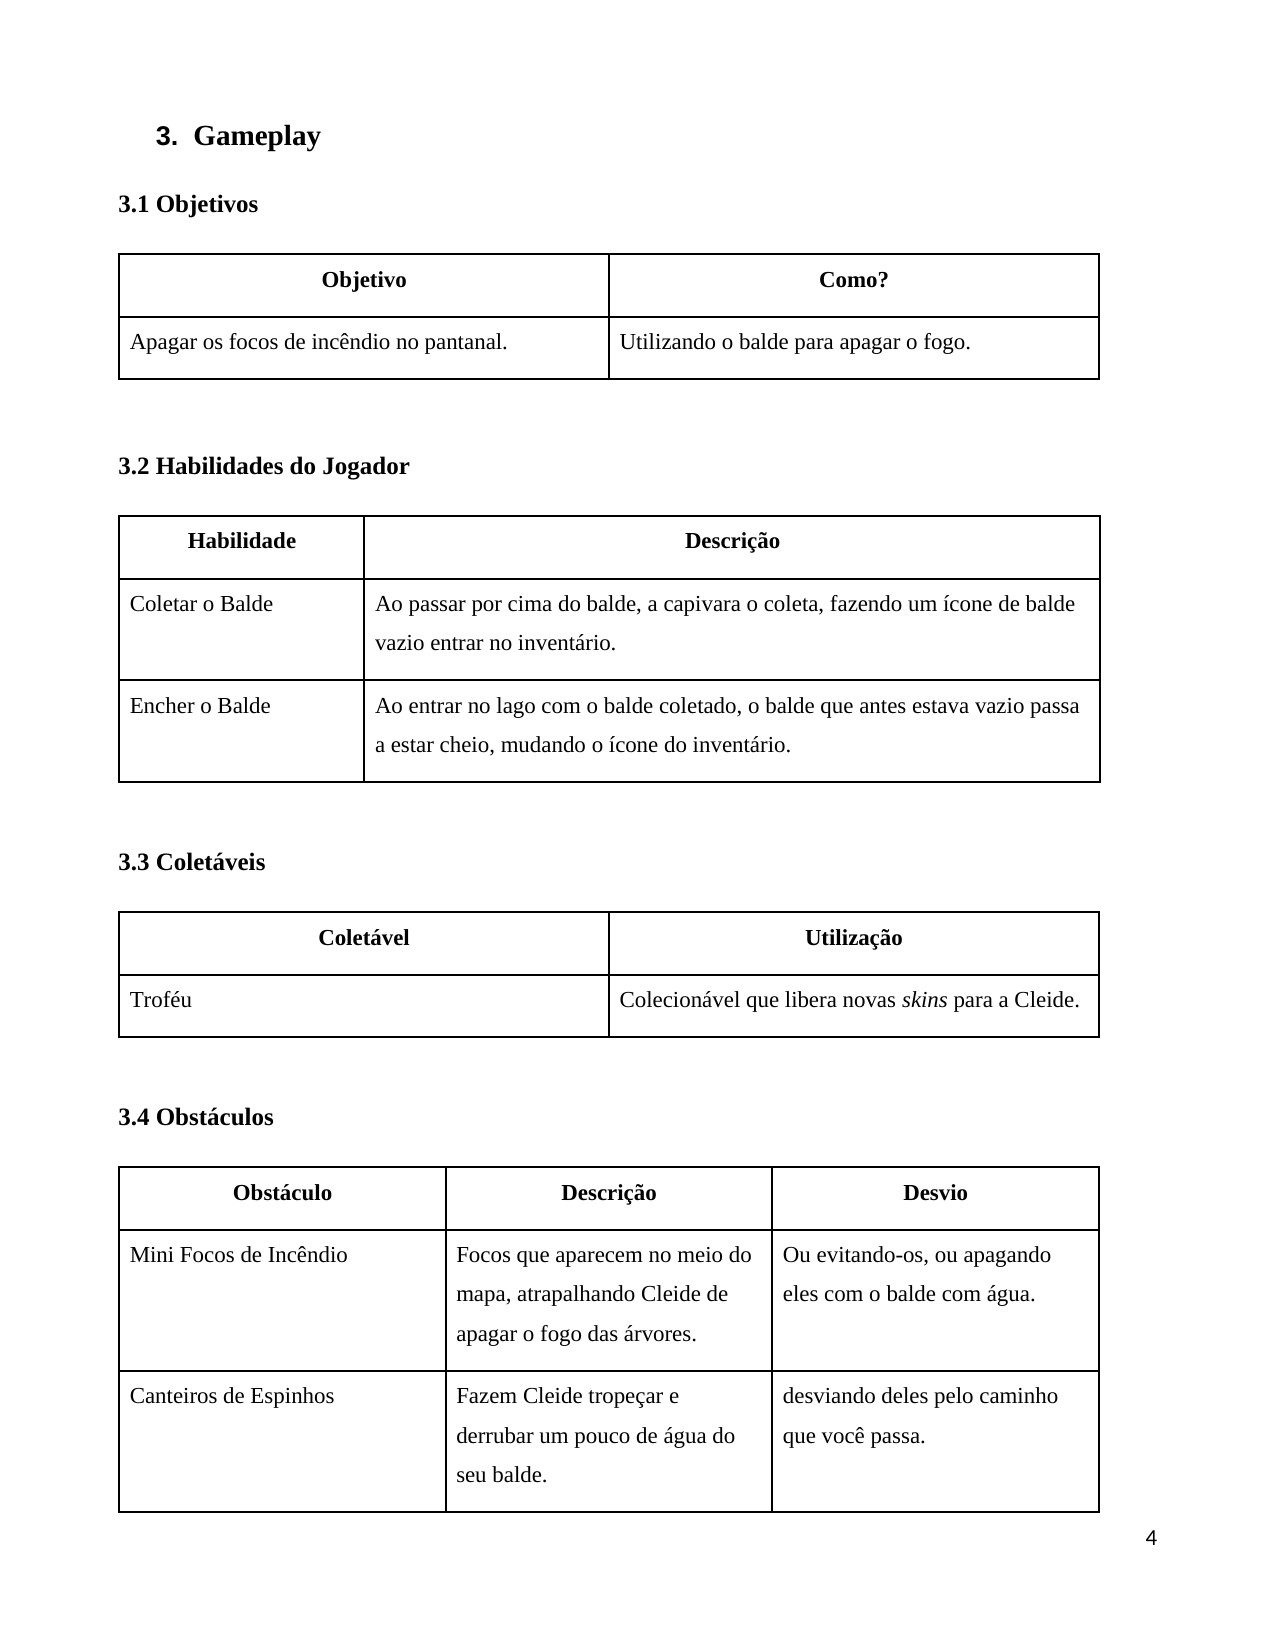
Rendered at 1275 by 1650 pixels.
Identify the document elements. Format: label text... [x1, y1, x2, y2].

table_cell Ou evitando-os, ou apagando eles com o balde com água. [773, 1231, 1098, 1370]
text 3.2 Habilidades do Jogador [118, 451, 1157, 480]
table_header Descrição [365, 517, 1099, 577]
table_cell Troféu [120, 976, 608, 1036]
table_cell Utilizando o balde para apagar o fogo. [610, 318, 1098, 378]
table_header Desvio [773, 1168, 1098, 1228]
table_cell Encher o Balde [120, 681, 363, 781]
table_header Descrição [447, 1168, 771, 1228]
table_cell Coletar o Balde [120, 580, 363, 679]
table_header Utilização [610, 913, 1098, 974]
table_header Como? [610, 255, 1098, 316]
table_cell Focos que aparecem no meio do mapa, atrapalhando Cleide de apagar o fogo das árvores. [447, 1231, 771, 1370]
table_cell Fazem Cleide tropeçar e derrubar um pouco de água do seu balde. [447, 1372, 771, 1511]
table_header Coletável [120, 913, 608, 974]
text 3.4 Obstáculos [118, 1102, 1157, 1131]
table_cell Apagar os focos de incêndio no pantanal. [120, 318, 608, 378]
table_cell Ao entrar no lago com o balde coletado, o balde que antes estava vazio passa a estar cheio, mudando o ícone do inventário. [365, 681, 1099, 781]
table_cell desviando deles pelo caminho que você passa. [773, 1372, 1098, 1511]
list Gameplay [156, 118, 1157, 152]
table_cell Ao passar por cima do balde, a capivara o coleta, fazendo um ícone de balde vazio entrar no inventário. [365, 580, 1099, 679]
table_cell Colecionável que libera novas skins para a Cleide. [610, 976, 1098, 1036]
table_header Objetivo [120, 255, 608, 316]
table_cell Canteiros de Espinhos [120, 1372, 445, 1511]
text 3.3 Coletáveis [118, 847, 1157, 876]
table_header Obstáculo [120, 1168, 445, 1228]
table_header Habilidade [120, 517, 363, 577]
table_cell Mini Focos de Incêndio [120, 1231, 445, 1370]
text 3.1 Objetivos [118, 189, 1157, 218]
